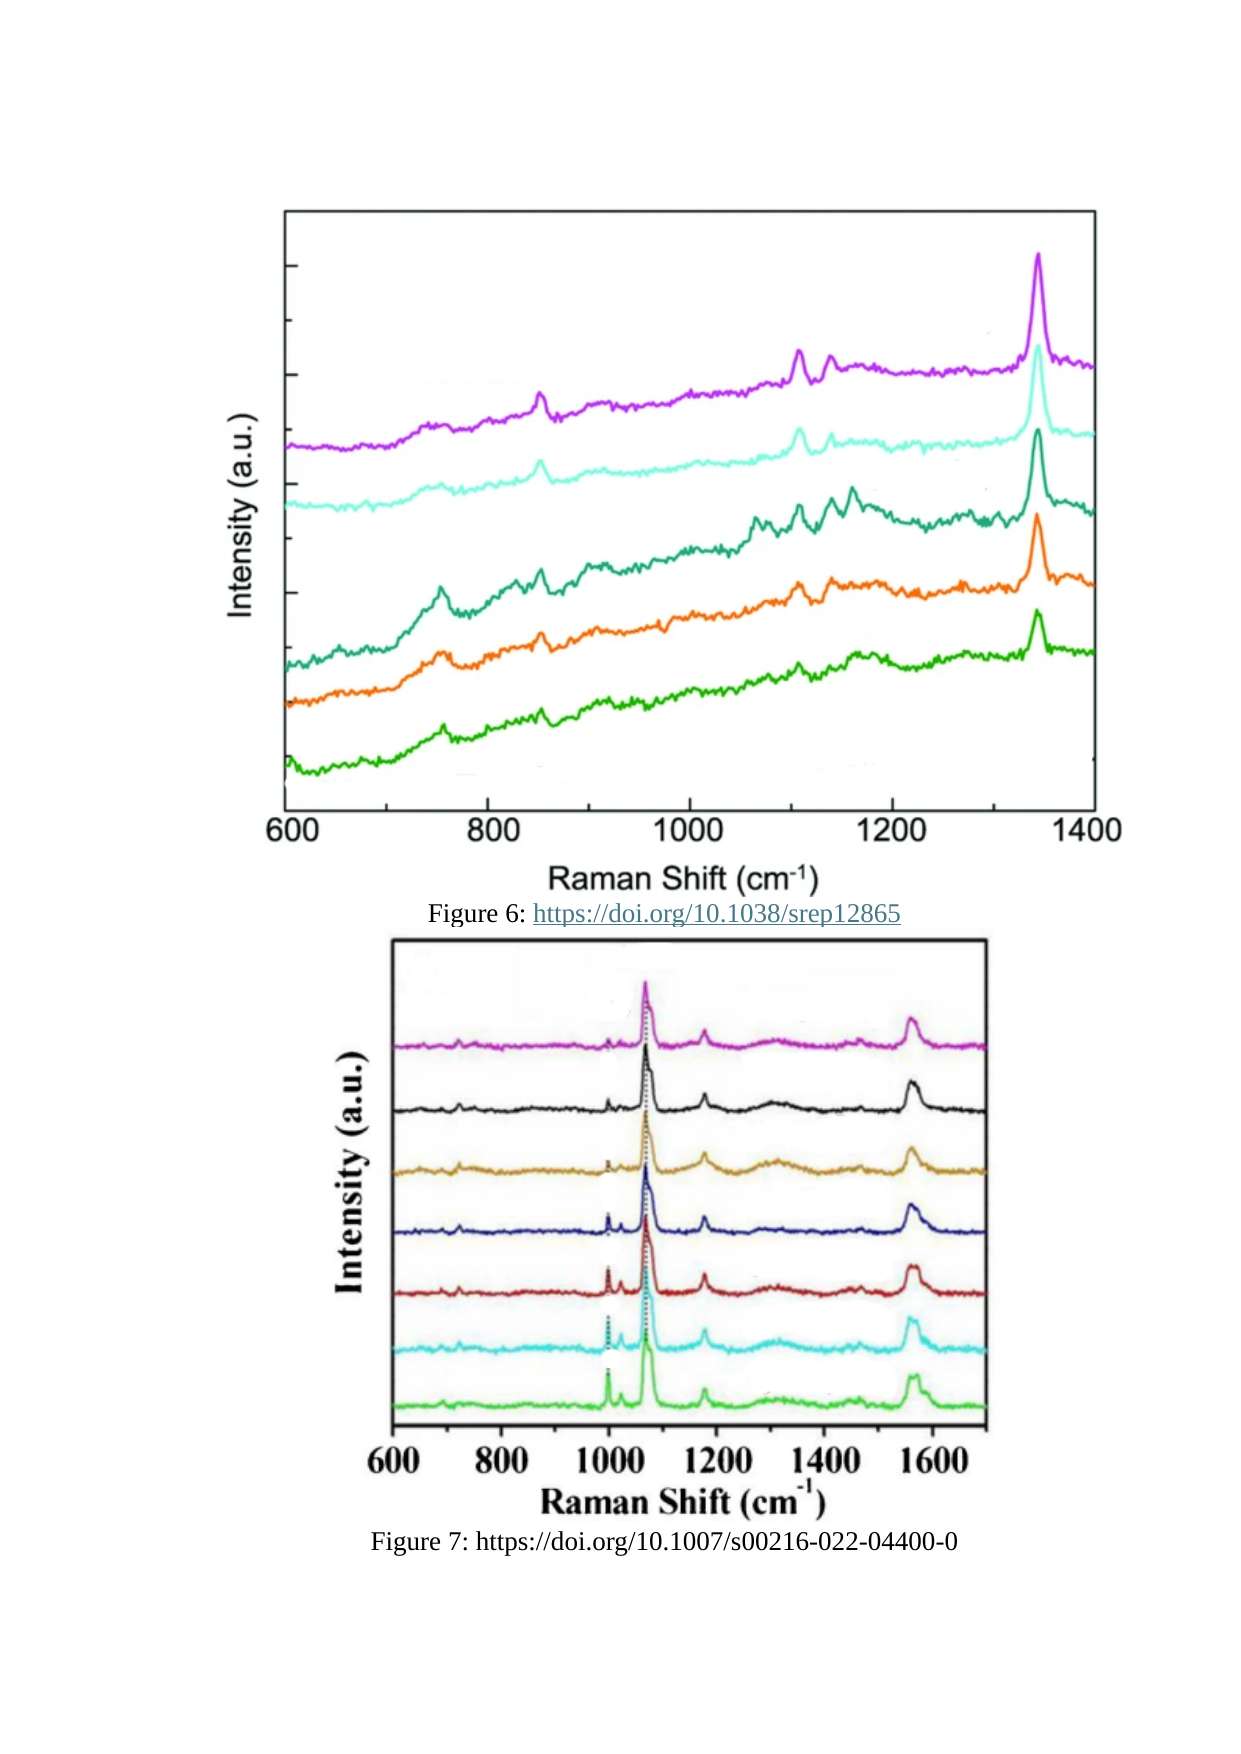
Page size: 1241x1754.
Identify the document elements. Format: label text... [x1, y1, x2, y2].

text Figure 7: https://doi.org/10.1007/s00216-022-04400-0 [207, 1525, 1122, 1556]
text Figure 6: https://doi.org/10.1038/srep12865 [207, 897, 1122, 928]
picture [206, 206, 1122, 897]
picture [318, 927, 1011, 1525]
